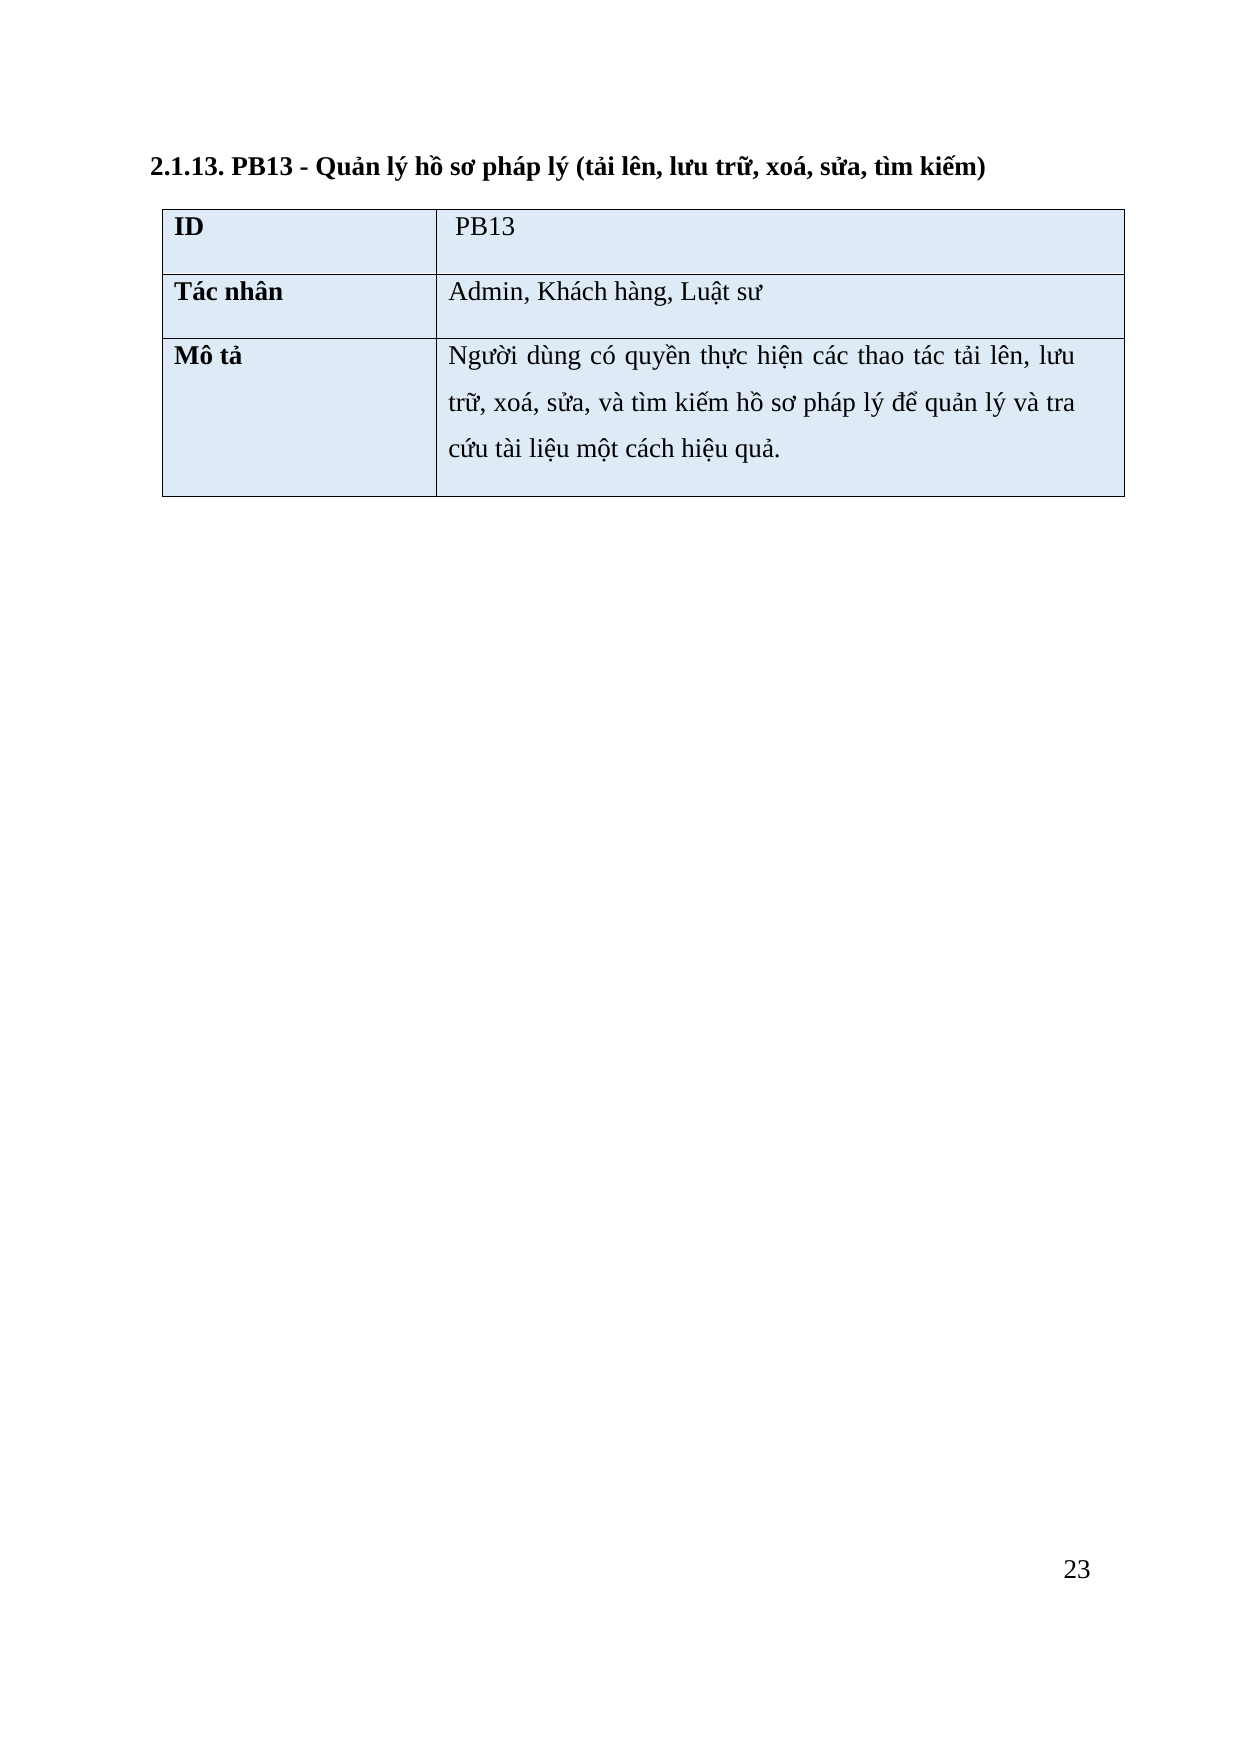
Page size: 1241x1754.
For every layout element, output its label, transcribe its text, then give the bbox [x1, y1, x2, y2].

table_cell Tác nhân [163, 275, 436, 338]
table_header PB13 [437, 210, 1124, 273]
table_cell Mô tả [163, 339, 436, 496]
table_header ID [163, 210, 436, 273]
table_cell Người dùng có quyền thực hiện các thao tác tải lên, lưu trữ, xoá, sửa, và tìm kiếm hồ sơ pháp lý để quản lý và tra cứu tài liệu một cách hiệu quả. [437, 339, 1124, 496]
subtitle 2.1.13. PB13 - Quản lý hồ sơ pháp lý (tải lên, lưu trữ, xoá, sửa, tìm kiếm) [150, 150, 1090, 181]
table_cell Admin, Khách hàng, Luật sư [437, 275, 1124, 338]
